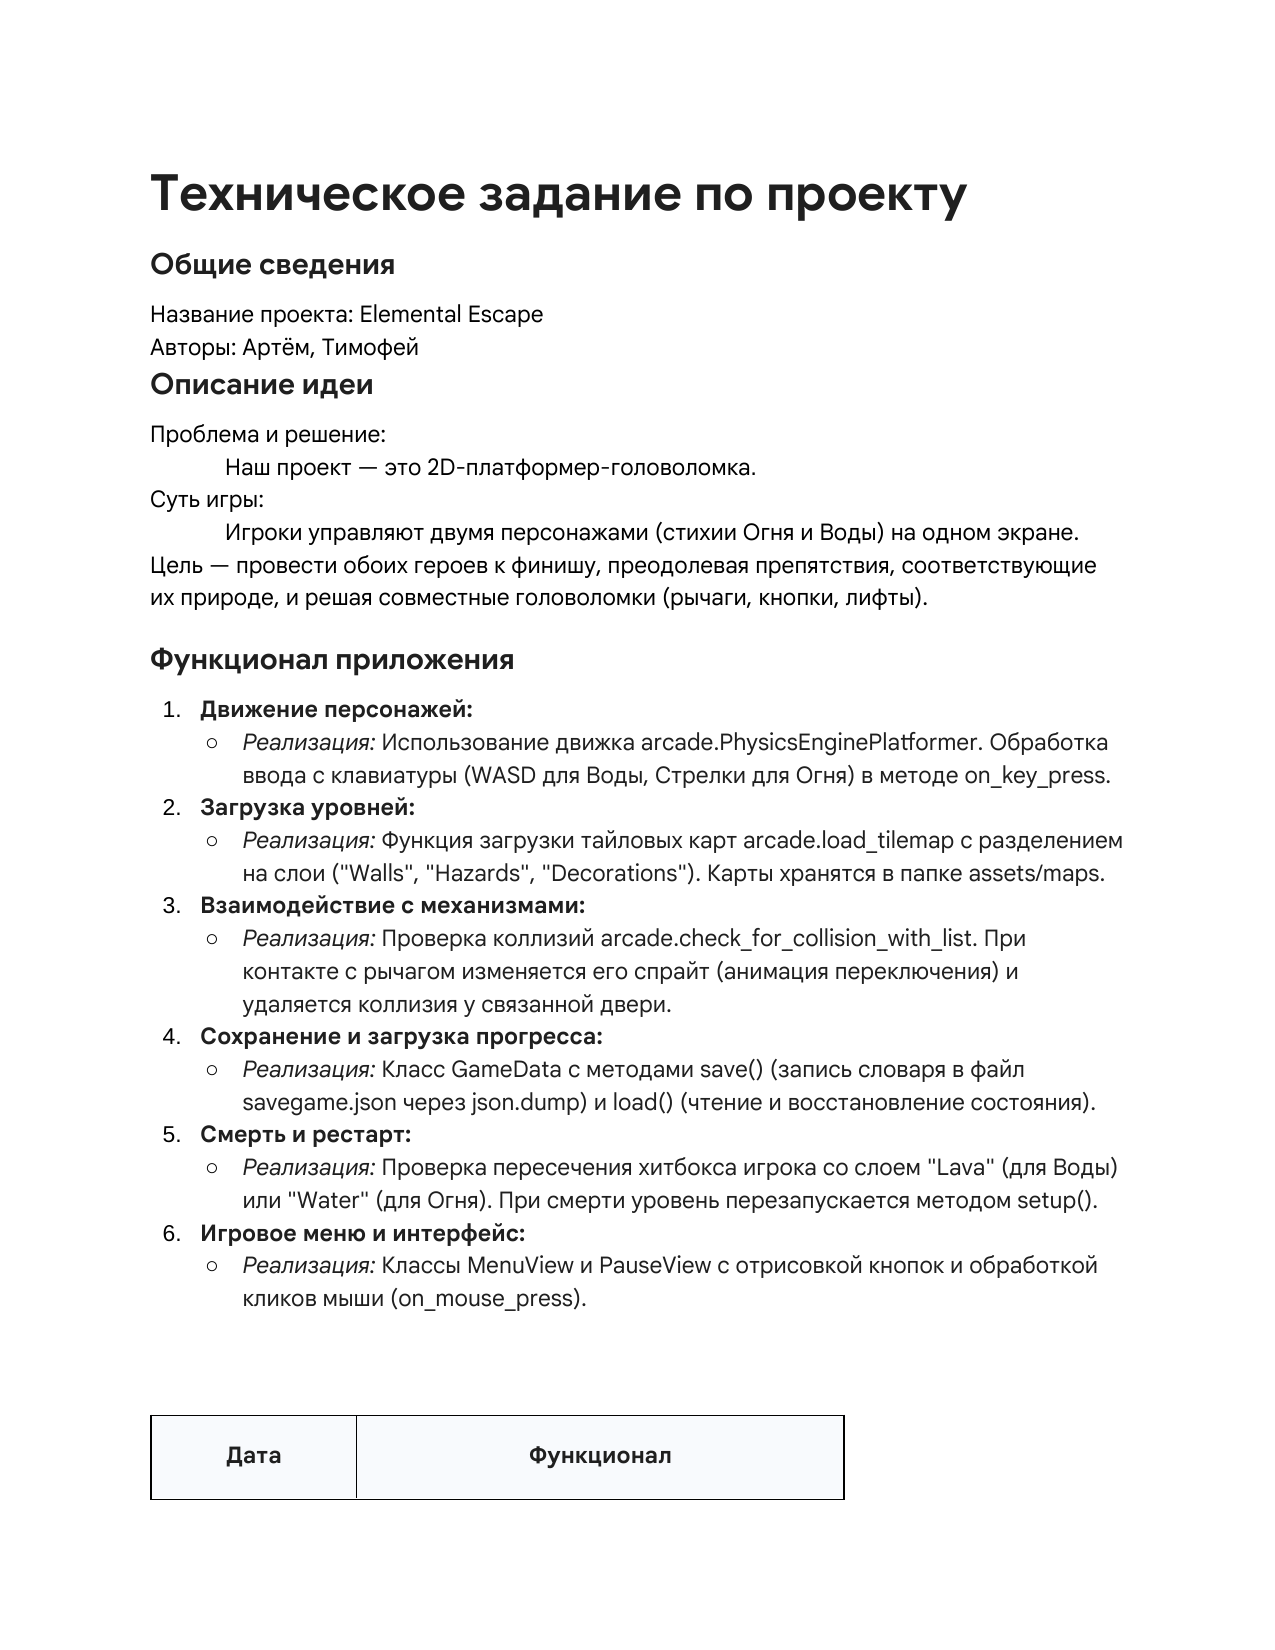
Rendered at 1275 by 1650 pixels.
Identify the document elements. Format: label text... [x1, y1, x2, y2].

text Название проекта: Elemental Escape [150, 301, 1125, 329]
list Движение персонажей: [162, 696, 1125, 724]
list Игровое меню и интерфейс: [162, 1219, 1125, 1248]
list Загрузка уровней: [162, 794, 1125, 822]
subtitle Функционал приложения [150, 641, 1125, 678]
subtitle Описание идеи [150, 366, 1125, 402]
text Авторы: Артём, Тимофей [150, 333, 1125, 362]
list Взаимодействие с механизмами: [162, 892, 1125, 921]
list Сохранение и загрузка прогресса: [162, 1023, 1125, 1051]
list Реализация: Использование движка arcade.PhysicsEnginePlatformer. Обработка ввода с клавиатуры (WASD для Воды, Стрелки для Огня) в методе on_key_press. [205, 728, 1125, 790]
text Игроки управляют двумя персонажами (стихии Огня и Воды) на одном экране. Цель — провести обоих героев к финишу, преодолевая препятствия, соответствующие их природе, и решая совместные головоломки (рычаги, кнопки, лифты). [150, 518, 1125, 612]
text Суть игры: [150, 486, 1125, 514]
text Наш проект — это 2D-платформер-головоломка. [150, 453, 1125, 482]
subtitle Общие сведения [150, 246, 1125, 283]
table_header Дата [152, 1416, 356, 1498]
list Реализация: Класс GameData с методами save() (запись словаря в файл savegame.json через json.dump) и load() (чтение и восстановление состояния). [205, 1055, 1125, 1117]
list Реализация: Проверка пересечения хитбокса игрока со слоем "Lava" (для Воды) или "Water" (для Огня). При смерти уровень перезапускается методом setup(). [205, 1153, 1125, 1215]
list Реализация: Проверка коллизий arcade.check_for_collision_with_list. При контакте с рычагом изменяется его спрайт (анимация переключения) и удаляется коллизия у связанной двери. [205, 924, 1125, 1019]
subtitle Техническое задание по проекту [150, 162, 1125, 225]
list Реализация: Классы MenuView и PauseView с отрисовкой кнопок и обработкой кликов мыши (on_mouse_press). [205, 1252, 1125, 1313]
list Реализация: Функция загрузки тайловых карт arcade.load_tilemap с разделением на слои ("Walls", "Hazards", "Decorations"). Карты хранятся в папке assets/maps. [205, 826, 1125, 888]
list Смерть и рестарт: [162, 1121, 1125, 1149]
text Проблема и решение: [150, 420, 1125, 449]
table_header Функционал [357, 1416, 843, 1498]
